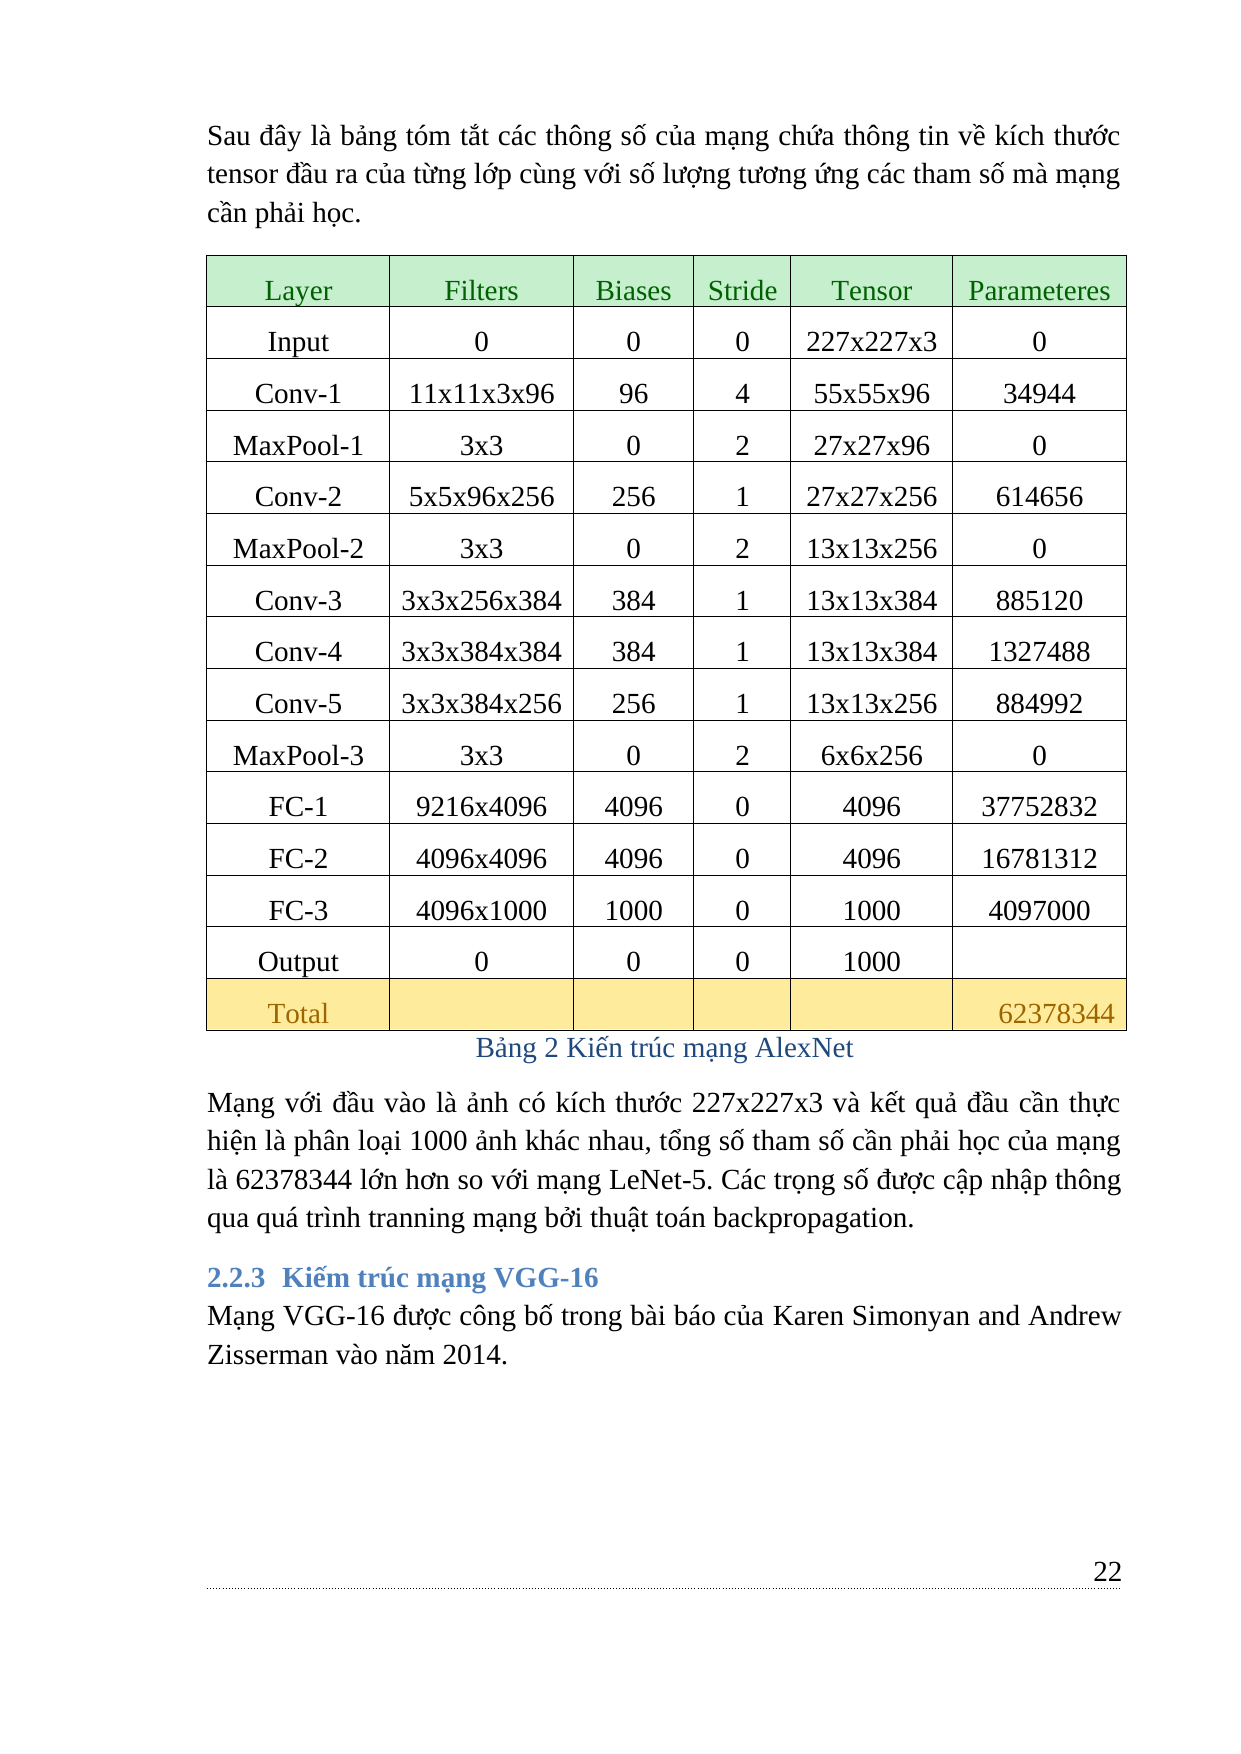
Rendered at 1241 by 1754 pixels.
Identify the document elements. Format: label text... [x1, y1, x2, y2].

table_cell 0 [953, 721, 1126, 771]
text Bảng 2 Kiến trúc mạng AlexNet [207, 1031, 1122, 1064]
table_cell 256 [574, 669, 693, 719]
table_cell 3x3 [390, 721, 573, 771]
table_cell [953, 927, 1126, 978]
table_cell 5x5x96x256 [390, 462, 573, 513]
table_cell 11x11x3x96 [390, 359, 573, 409]
table_cell Conv-4 [207, 617, 389, 668]
table_header Filters [390, 256, 573, 306]
table_cell 3x3 [390, 514, 573, 564]
table_cell 3x3 [390, 411, 573, 461]
table_cell 0 [694, 307, 790, 358]
table_cell 4096 [791, 824, 952, 874]
table_cell 1000 [574, 876, 693, 926]
table_cell MaxPool-2 [207, 514, 389, 564]
table_header Biases [574, 256, 693, 306]
table_cell 3x3x384x256 [390, 669, 573, 719]
table_cell 0 [694, 772, 790, 823]
table_cell 27x27x256 [791, 462, 952, 513]
table_cell 0 [574, 721, 693, 771]
table_cell FC-1 [207, 772, 389, 823]
table_cell 4 [694, 359, 790, 409]
subtitle 2.2.3 Kiếm trúc mạng VGG-16 [207, 1260, 1122, 1293]
table_header Stride [694, 256, 790, 306]
table_cell 0 [694, 927, 790, 978]
table_cell Output [207, 927, 389, 978]
table_cell 0 [574, 927, 693, 978]
table_cell 1327488 [953, 617, 1126, 668]
table_cell 0 [953, 307, 1126, 358]
table_cell 13x13x384 [791, 617, 952, 668]
table_header Tensor [791, 256, 952, 306]
table_cell Conv-5 [207, 669, 389, 719]
table_cell 16781312 [953, 824, 1126, 874]
table_cell 13x13x256 [791, 669, 952, 719]
table_cell 62378344 [953, 979, 1126, 1029]
table_cell [390, 979, 573, 1029]
table_cell 0 [574, 307, 693, 358]
table_cell 3x3x384x384 [390, 617, 573, 668]
table_cell 9216x4096 [390, 772, 573, 823]
table_cell 1 [694, 566, 790, 616]
table_cell 0 [574, 514, 693, 564]
table_cell 13x13x384 [791, 566, 952, 616]
table_cell 2 [694, 514, 790, 564]
table_cell 227x227x3 [791, 307, 952, 358]
table_cell Input [207, 307, 389, 358]
table_cell FC-2 [207, 824, 389, 874]
table_cell 96 [574, 359, 693, 409]
table_cell 0 [953, 411, 1126, 461]
table_cell [791, 979, 952, 1029]
text Sau đây là bảng tóm tắt các thông số của mạng chứa thông tin về kích thước tensor đầu ra của từng lớp cùng với số lượng tương ứng các tham số mà mạng cần phải học. [207, 118, 1122, 229]
table_cell 4097000 [953, 876, 1126, 926]
table_cell 37752832 [953, 772, 1126, 823]
table_cell [574, 979, 693, 1029]
table_cell 4096x4096 [390, 824, 573, 874]
table_cell 0 [390, 927, 573, 978]
table_cell 0 [574, 411, 693, 461]
table_cell 884992 [953, 669, 1126, 719]
table_cell [694, 979, 790, 1029]
table_cell Conv-2 [207, 462, 389, 513]
table_cell MaxPool-1 [207, 411, 389, 461]
table_cell 1000 [791, 876, 952, 926]
table_cell 1 [694, 617, 790, 668]
table_cell 2 [694, 411, 790, 461]
table_cell 614656 [953, 462, 1126, 513]
table_cell 3x3x256x384 [390, 566, 573, 616]
table_cell 4096x1000 [390, 876, 573, 926]
table_cell 0 [953, 514, 1126, 564]
table_cell 4096 [791, 772, 952, 823]
table_cell 0 [694, 824, 790, 874]
table_cell 2 [694, 721, 790, 771]
table_header Layer [207, 256, 389, 306]
table_cell 27x27x96 [791, 411, 952, 461]
table_cell 0 [694, 876, 790, 926]
table_cell Total [207, 979, 389, 1029]
table_cell 1000 [791, 927, 952, 978]
table_cell 885120 [953, 566, 1126, 616]
table_cell 4096 [574, 772, 693, 823]
table_cell 13x13x256 [791, 514, 952, 564]
table_cell Conv-1 [207, 359, 389, 409]
table_cell 6x6x256 [791, 721, 952, 771]
table_cell 256 [574, 462, 693, 513]
table_cell 4096 [574, 824, 693, 874]
table_cell Conv-3 [207, 566, 389, 616]
table_cell 55x55x96 [791, 359, 952, 409]
table_cell FC-3 [207, 876, 389, 926]
table_cell 384 [574, 617, 693, 668]
text Mạng VGG-16 được công bố trong bài báo của Karen Simonyan and Andrew Zisserman vào năm 2014. [207, 1298, 1122, 1371]
table_cell 384 [574, 566, 693, 616]
table_cell 1 [694, 669, 790, 719]
table_cell MaxPool-3 [207, 721, 389, 771]
table_cell 34944 [953, 359, 1126, 409]
table_header Parameteres [953, 256, 1126, 306]
table_cell 0 [390, 307, 573, 358]
text Mạng với đầu vào là ảnh có kích thước 227x227x3 và kết quả đầu cần thực hiện là phân loại 1000 ảnh khác nhau, tổng số tham số cần phải học của mạng là 62378344 lớn hơn so với mạng LeNet-5. Các trọng số được cập nhập thông qua quá trình tranning mạng bởi thuật toán backpropagation. [207, 1085, 1122, 1234]
table_cell 1 [694, 462, 790, 513]
